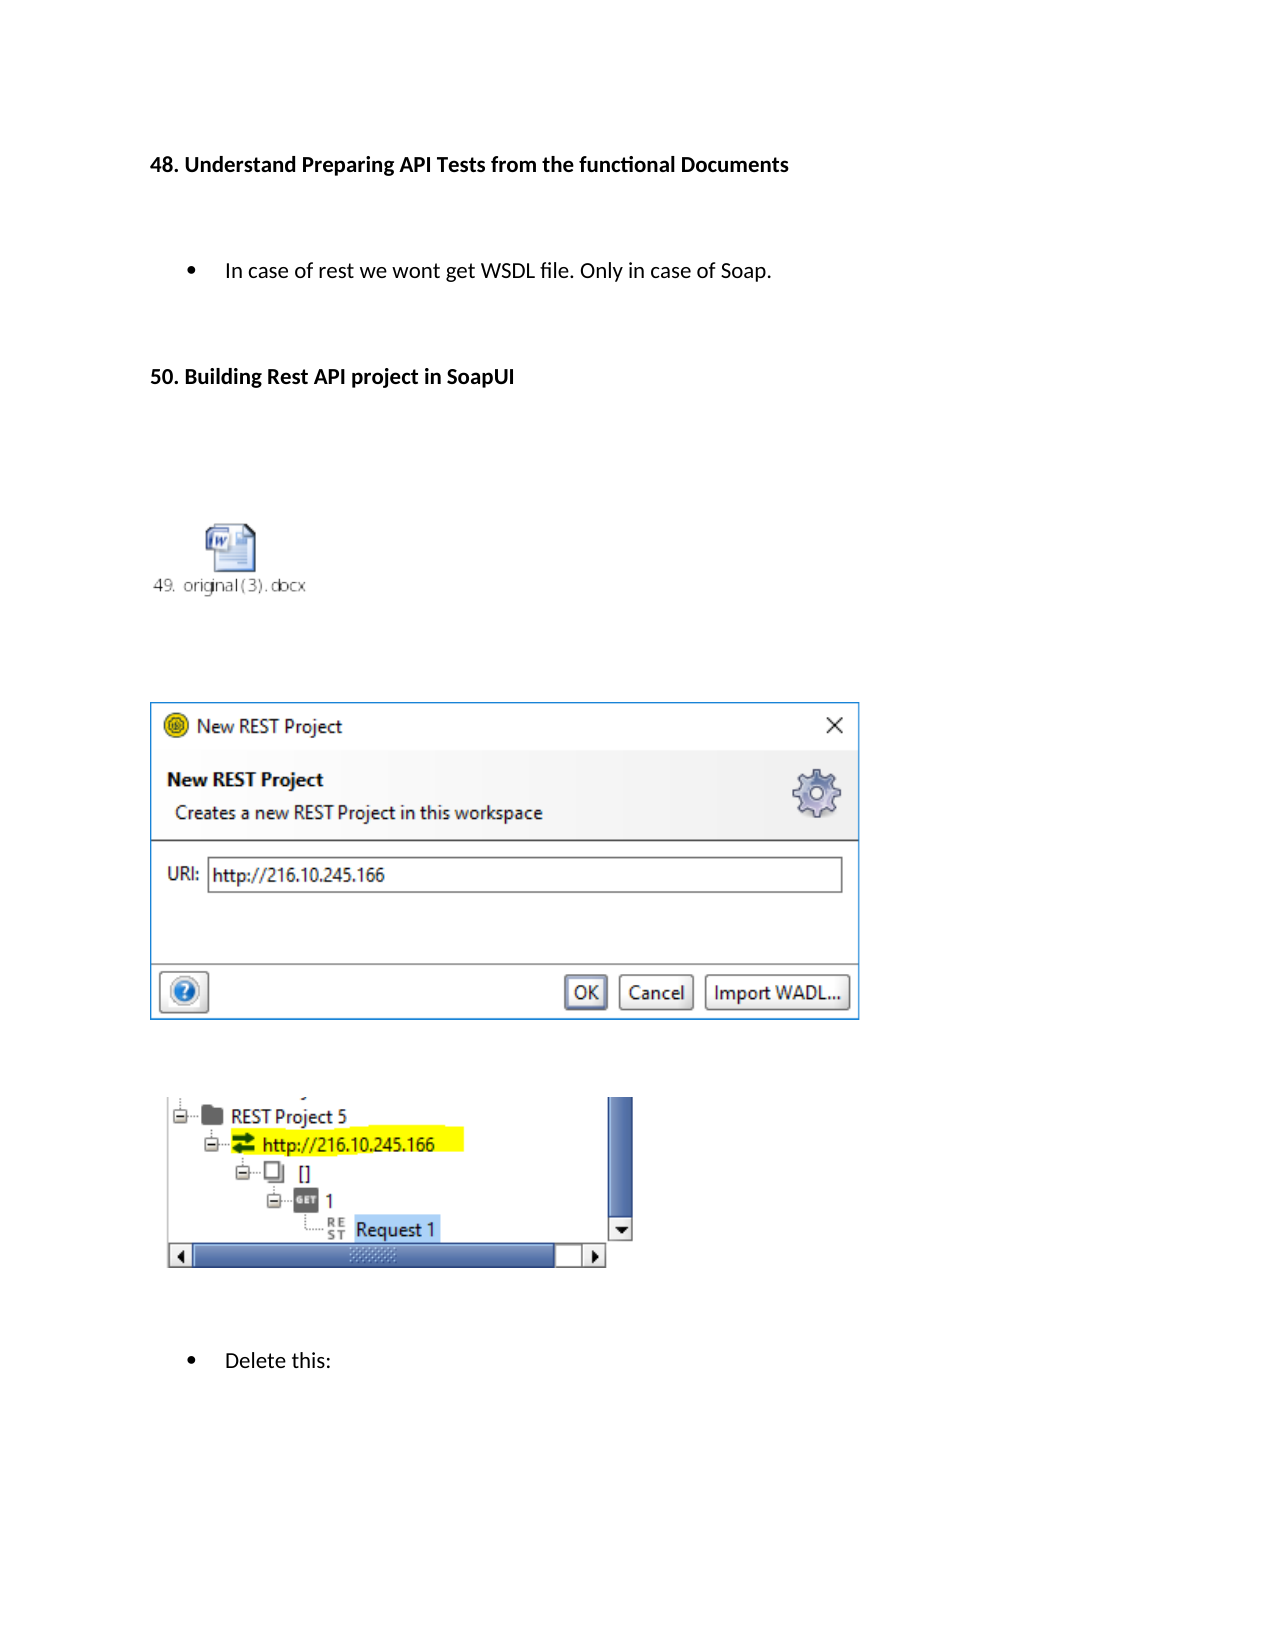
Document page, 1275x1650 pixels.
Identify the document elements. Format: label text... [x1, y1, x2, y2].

text 48. Understand Preparing API Tests from the functional Documents [150, 150, 1125, 178]
picture [150, 1097, 633, 1268]
text 50. Building Rest API project in SoapUI [150, 362, 1125, 390]
list In case of rest we wont get WSDL file. Only in case of Soap. [187, 256, 1125, 284]
list Delete this: [187, 1346, 1125, 1374]
picture [150, 702, 860, 1020]
